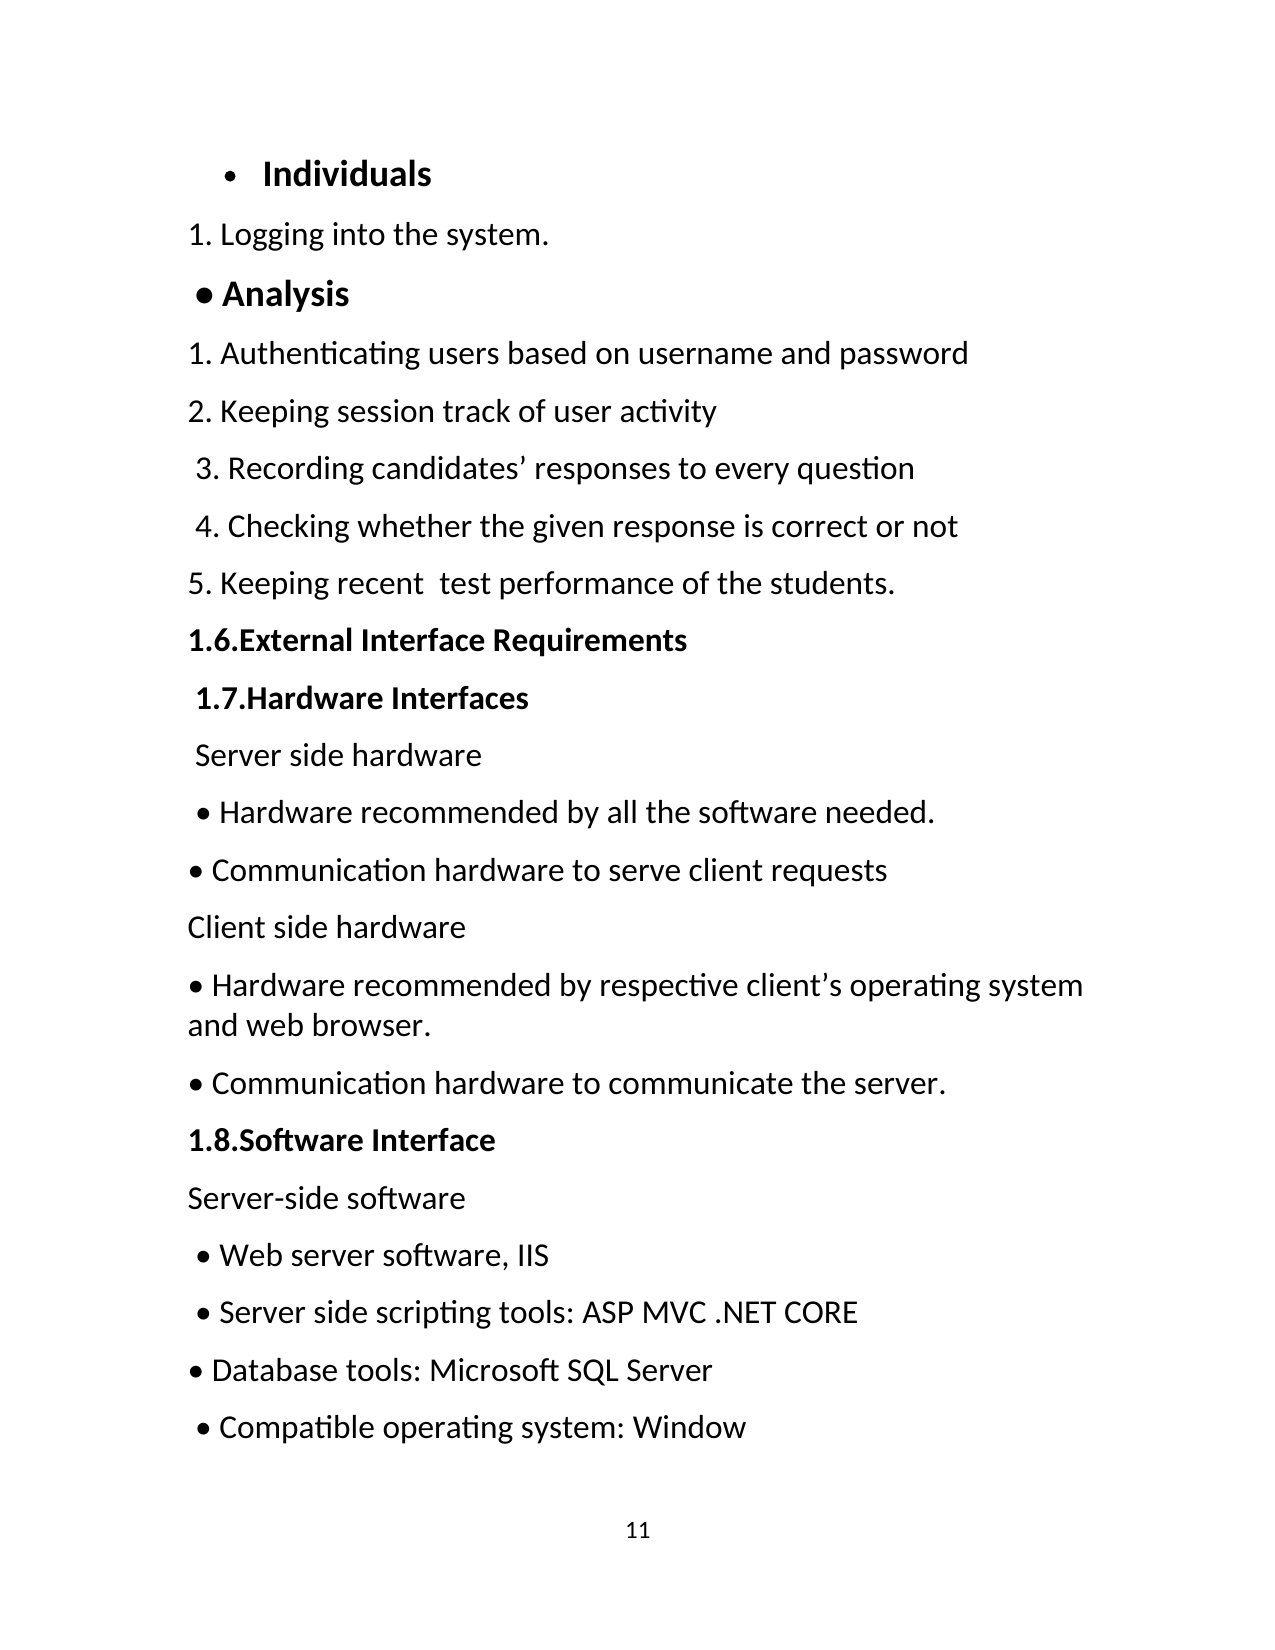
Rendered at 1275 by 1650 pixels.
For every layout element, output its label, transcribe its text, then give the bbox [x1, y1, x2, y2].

text • Database tools: Microsoft SQL Server [187, 1349, 1125, 1389]
text • Web server software, IIS [187, 1234, 1125, 1275]
text 1. Logging into the system. [187, 212, 1125, 253]
text 4. Checking whether the given response is correct or not [187, 504, 1125, 545]
text 2. Keeping session track of user activity [187, 390, 1125, 431]
text 3. Recording candidates’ responses to every question [187, 447, 1125, 488]
text • Hardware recommended by respective client’s operating system and web browser. [187, 964, 1125, 1045]
text • Server side scripting tools: ASP MVC .NET CORE [187, 1291, 1125, 1332]
text Server side hardware [187, 734, 1125, 775]
text 1.8.Software Interface [187, 1119, 1125, 1160]
text 1.6.External Interface Requirements [187, 619, 1125, 660]
text • Analysis [187, 270, 1125, 316]
text 1. Authenticating users based on username and password [187, 332, 1125, 373]
text • Communication hardware to communicate the server. [187, 1062, 1125, 1103]
text Server-side software [187, 1177, 1125, 1217]
list Individuals [225, 150, 1125, 196]
text 5. Keeping recent test performance of the students. [187, 562, 1125, 603]
text • Hardware recommended by all the software needed. [187, 792, 1125, 832]
text • Communication hardware to serve client requests [187, 849, 1125, 890]
text Client side hardware [187, 906, 1125, 947]
text • Compatible operating system: Window [187, 1406, 1125, 1447]
text 1.7.Hardware Interfaces [187, 677, 1125, 717]
